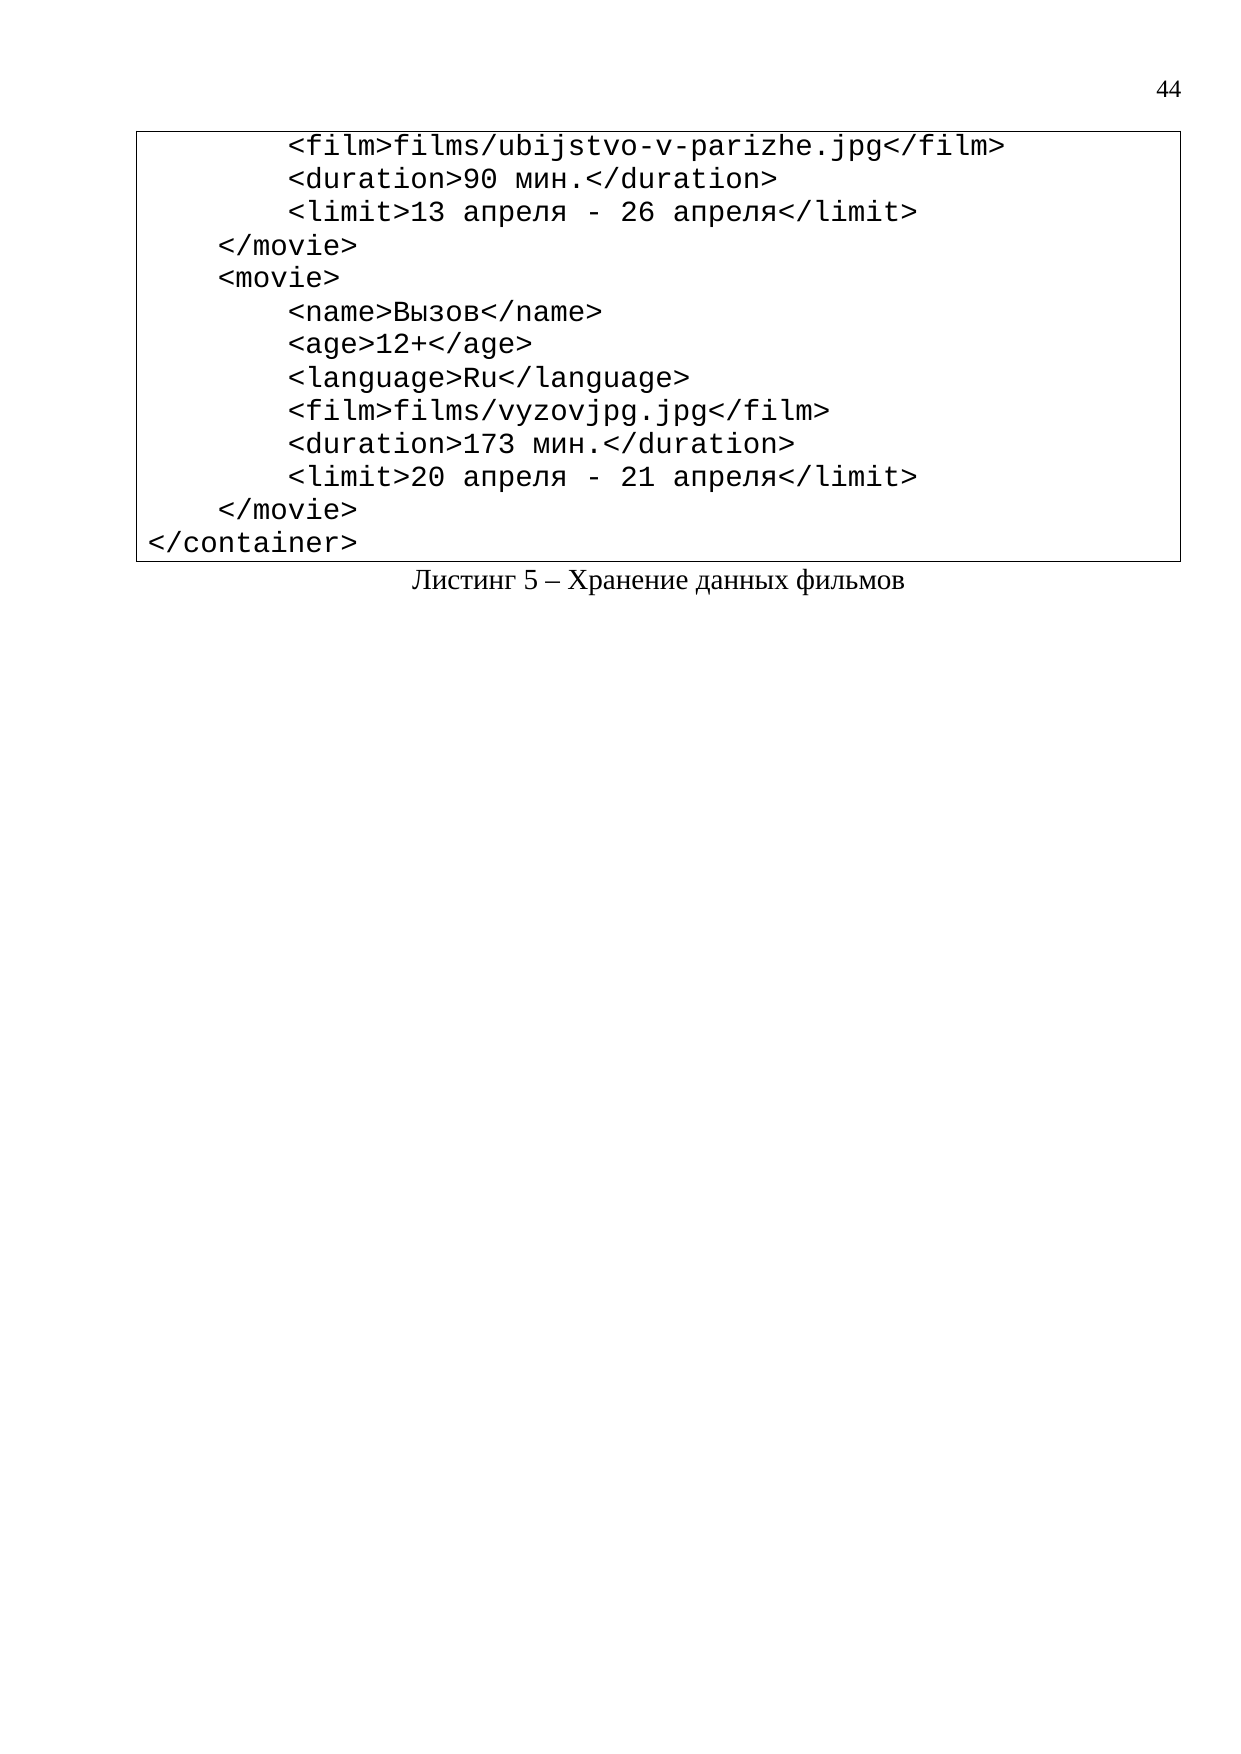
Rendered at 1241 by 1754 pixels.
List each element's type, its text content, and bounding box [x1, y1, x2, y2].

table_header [137, 132, 1180, 561]
text Листинг 5 – Хранение данных фильмов [136, 562, 1181, 595]
